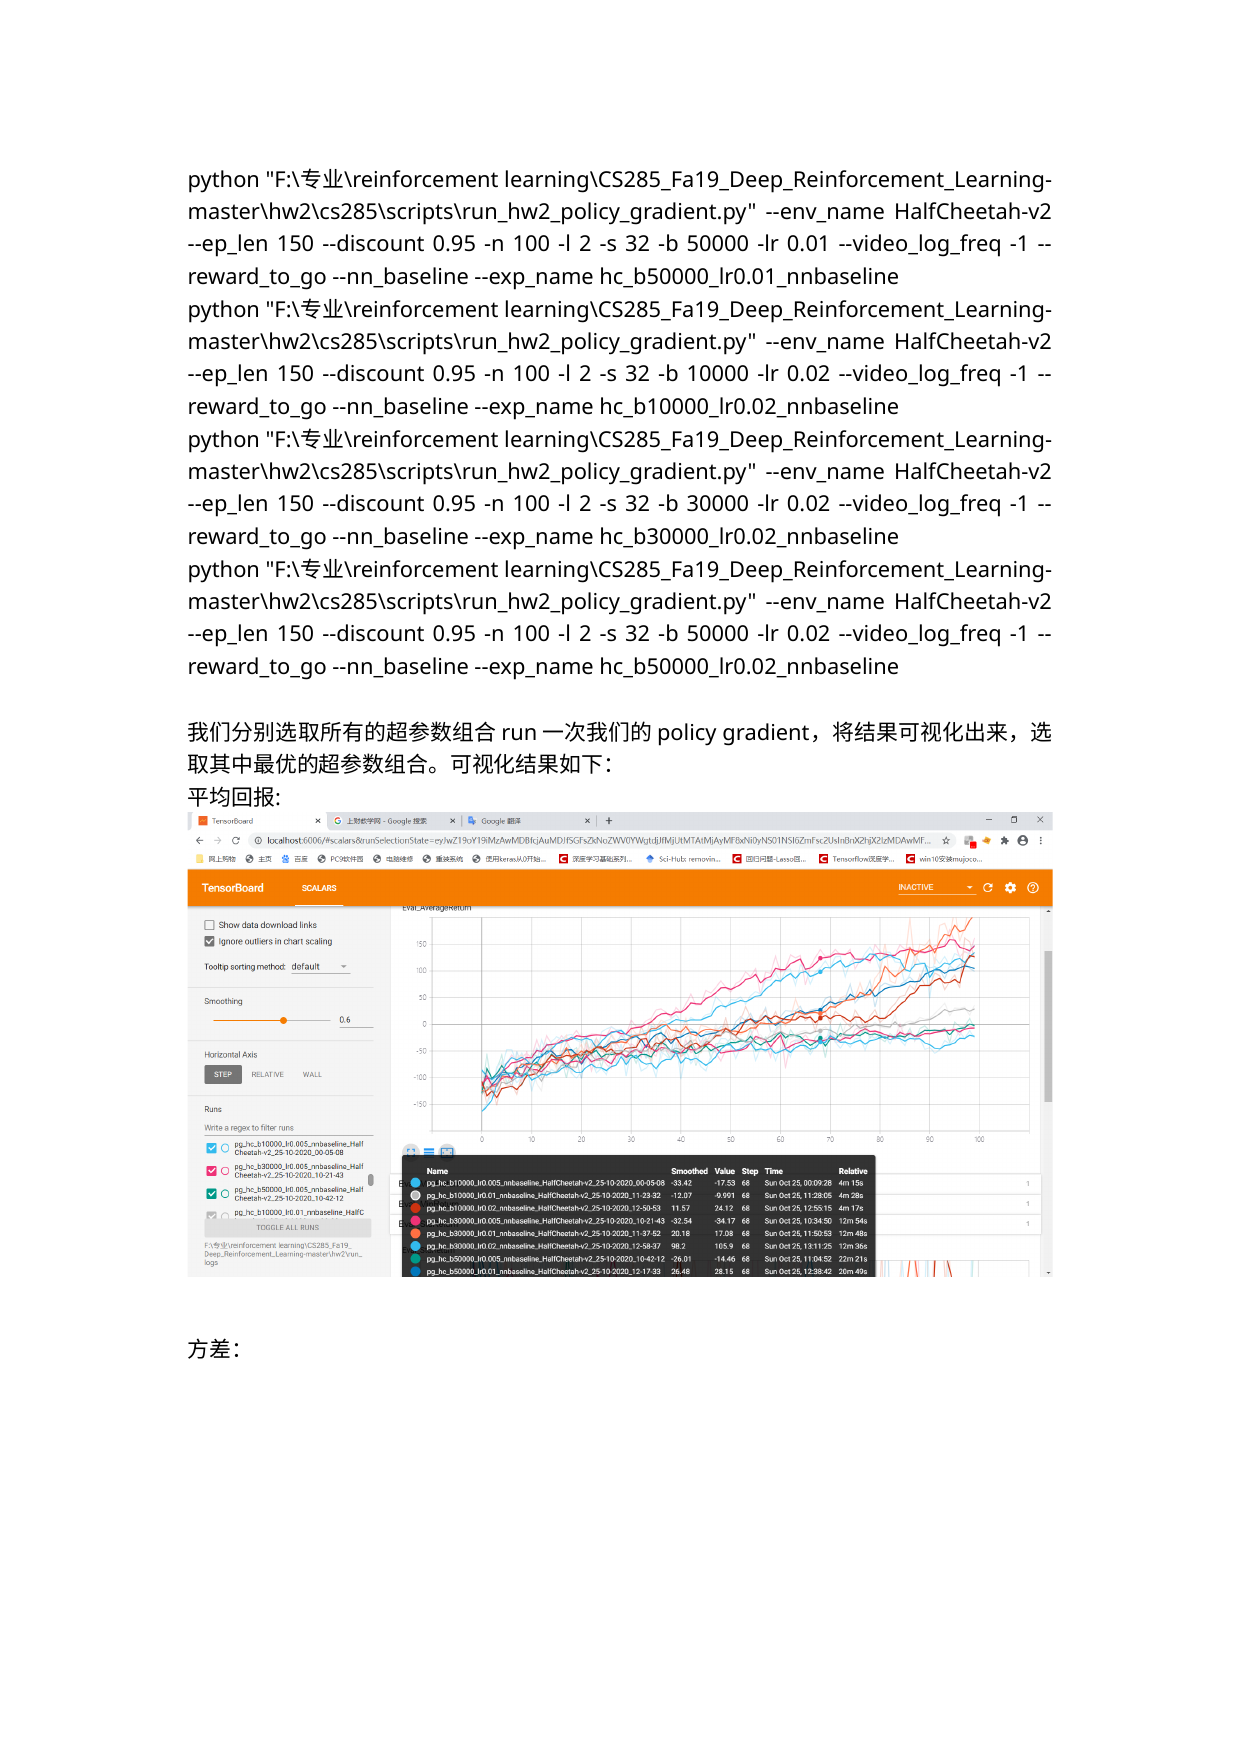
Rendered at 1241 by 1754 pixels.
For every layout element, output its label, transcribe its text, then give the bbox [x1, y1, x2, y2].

text python "F:\专业\reinforcement learning\CS285_Fa19_Deep_Reinforcement_Learning-master\hw2\cs285\scripts\run_hw2_policy_gradient.py" --env_name HalfCheetah-v2 --ep_len 150 --discount 0.95 -n 100 -l 2 -s 32 -b 50000 -lr 0.02 --video_log_freq -1 --reward_to_go --nn_baseline --exp_name hc_b50000_lr0.02_nnbaseline [187, 552, 1053, 682]
text 方差： [187, 1332, 1053, 1364]
text python "F:\专业\reinforcement learning\CS285_Fa19_Deep_Reinforcement_Learning-master\hw2\cs285\scripts\run_hw2_policy_gradient.py" --env_name HalfCheetah-v2 --ep_len 150 --discount 0.95 -n 100 -l 2 -s 32 -b 50000 -lr 0.01 --video_log_freq -1 --reward_to_go --nn_baseline --exp_name hc_b50000_lr0.01_nnbaseline [187, 162, 1053, 292]
text 平均回报: [187, 779, 1053, 812]
picture [187, 812, 1053, 1277]
text python "F:\专业\reinforcement learning\CS285_Fa19_Deep_Reinforcement_Learning-master\hw2\cs285\scripts\run_hw2_policy_gradient.py" --env_name HalfCheetah-v2 --ep_len 150 --discount 0.95 -n 100 -l 2 -s 32 -b 30000 -lr 0.02 --video_log_freq -1 --reward_to_go --nn_baseline --exp_name hc_b30000_lr0.02_nnbaseline [187, 422, 1053, 552]
text python "F:\专业\reinforcement learning\CS285_Fa19_Deep_Reinforcement_Learning-master\hw2\cs285\scripts\run_hw2_policy_gradient.py" --env_name HalfCheetah-v2 --ep_len 150 --discount 0.95 -n 100 -l 2 -s 32 -b 10000 -lr 0.02 --video_log_freq -1 --reward_to_go --nn_baseline --exp_name hc_b10000_lr0.02_nnbaseline [187, 292, 1053, 422]
text 我们分别选取所有的超参数组合run一次我们的policy gradient，将结果可视化出来，选取其中最优的超参数组合。可视化结果如下： [187, 714, 1053, 779]
